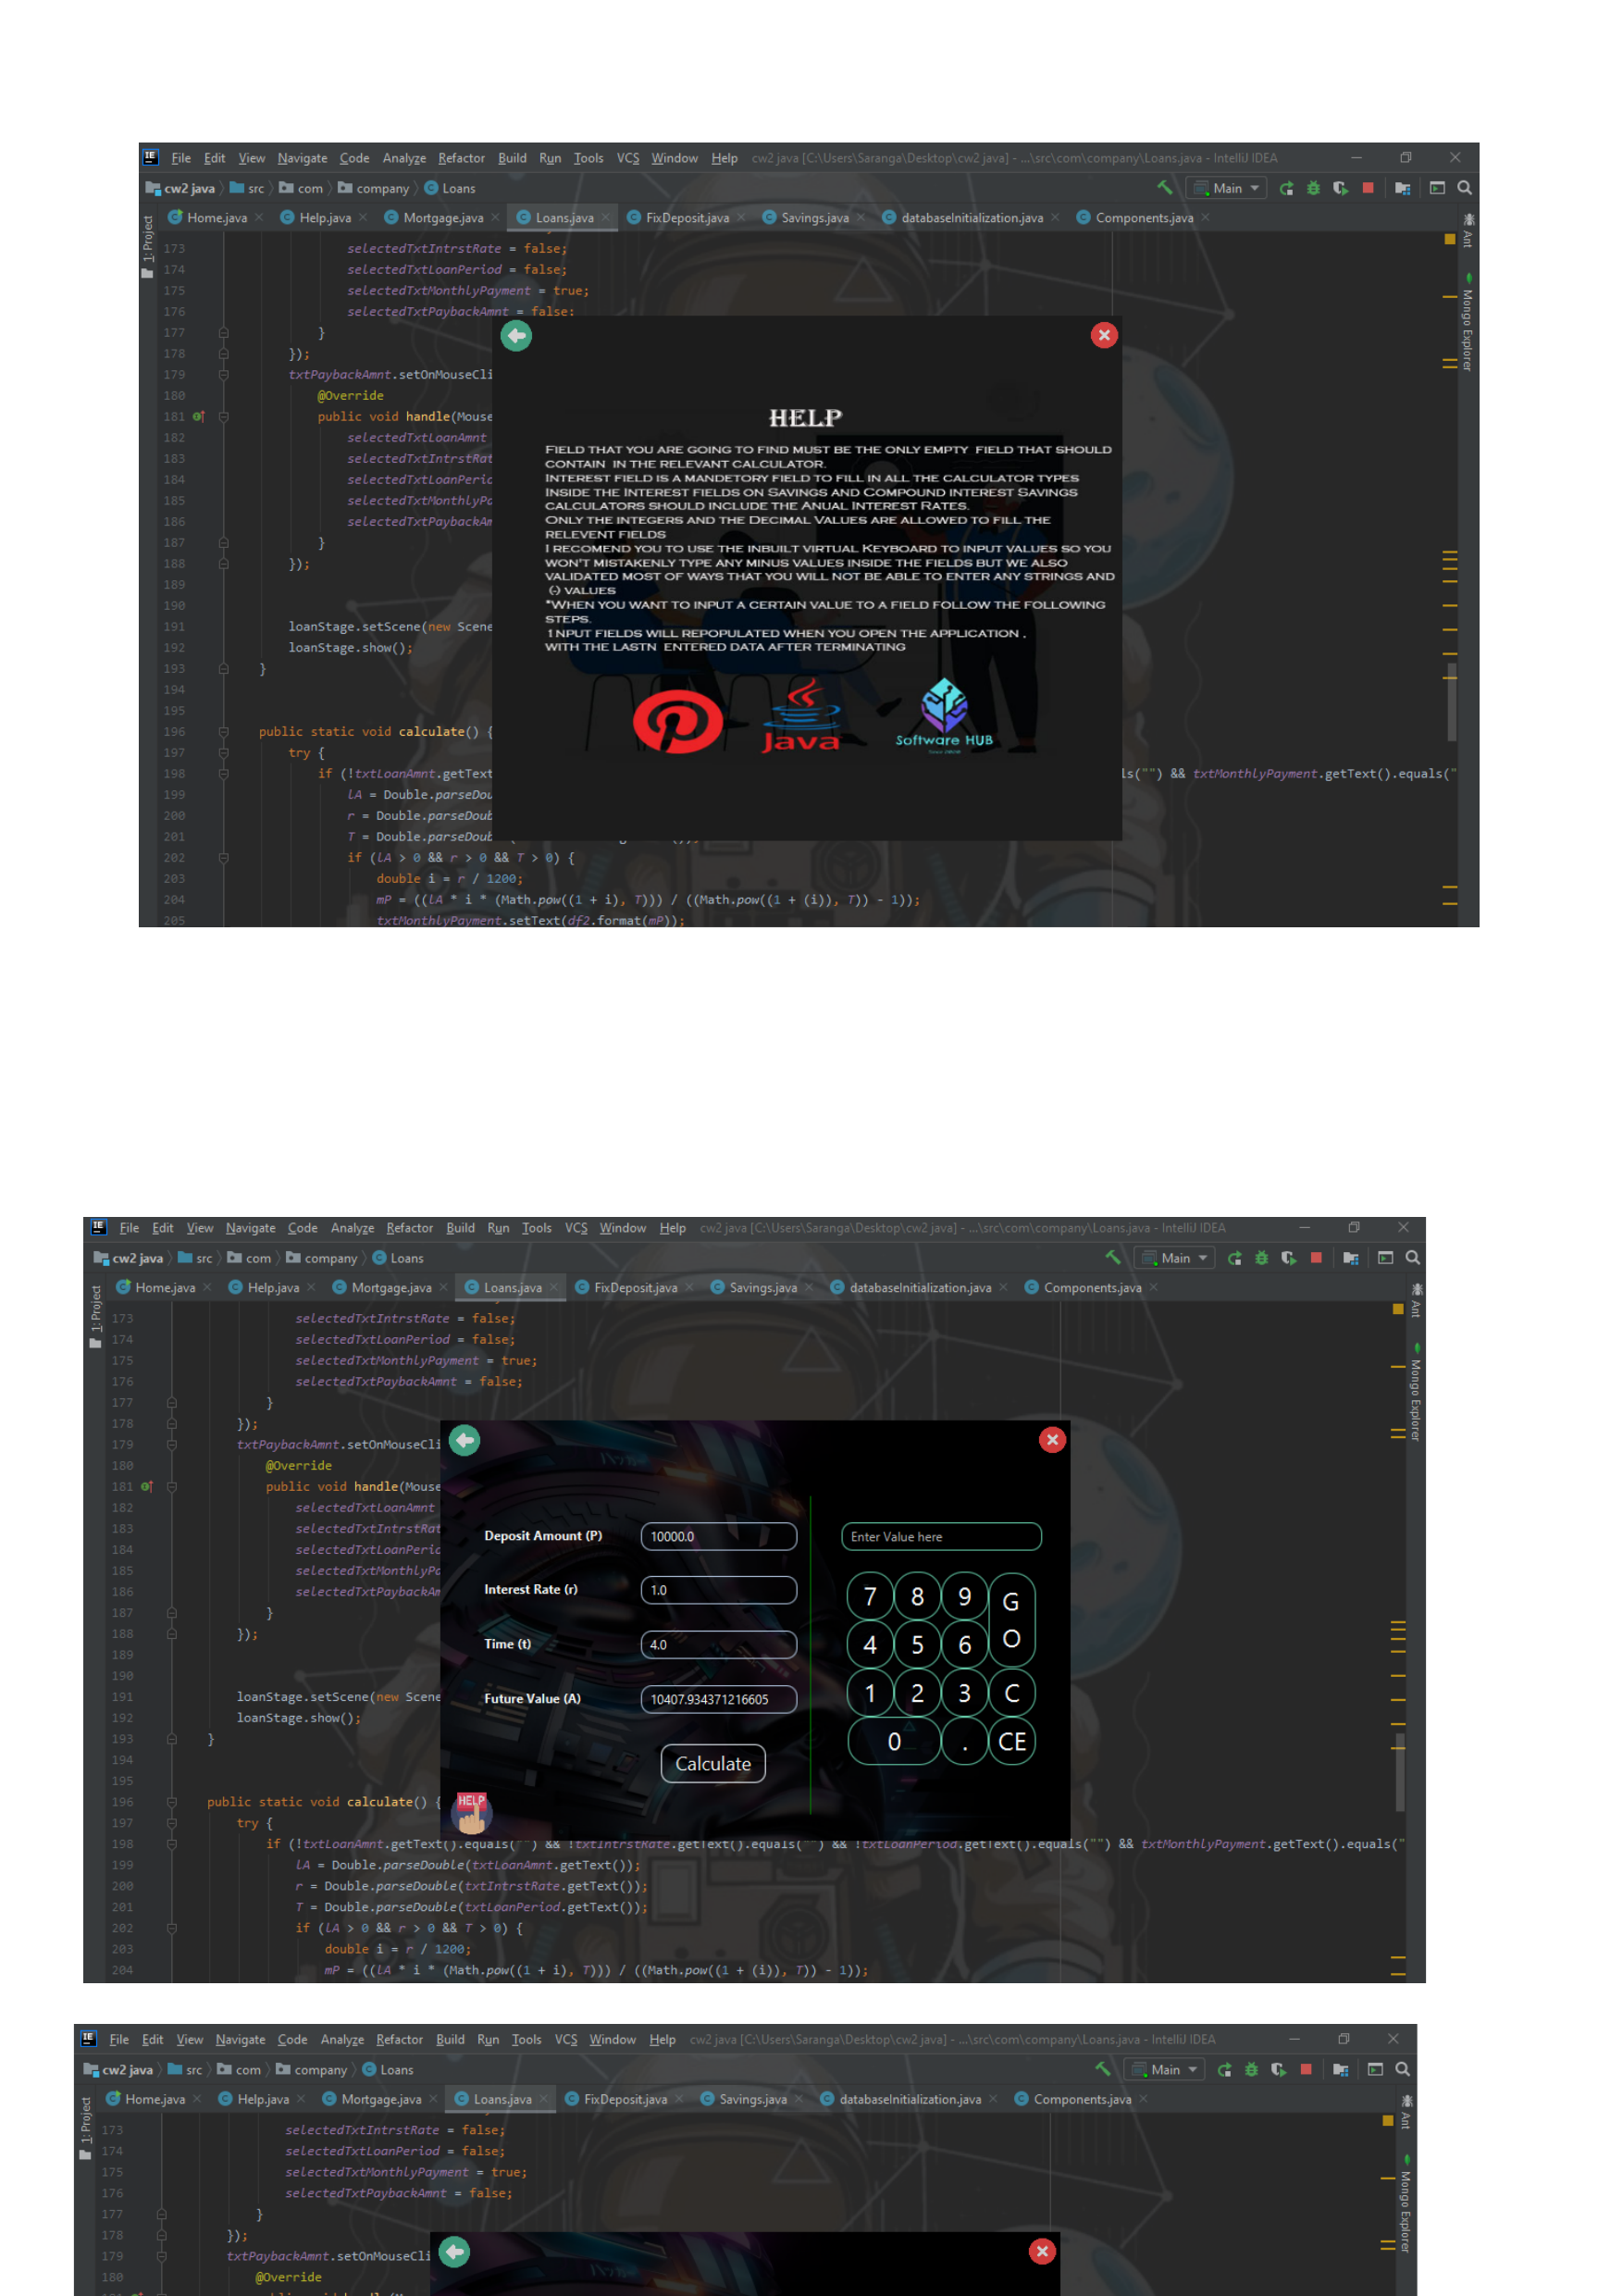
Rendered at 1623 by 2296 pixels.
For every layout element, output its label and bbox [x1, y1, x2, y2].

picture [83, 1217, 1427, 1983]
picture [73, 2024, 1418, 2296]
picture [139, 143, 1480, 927]
